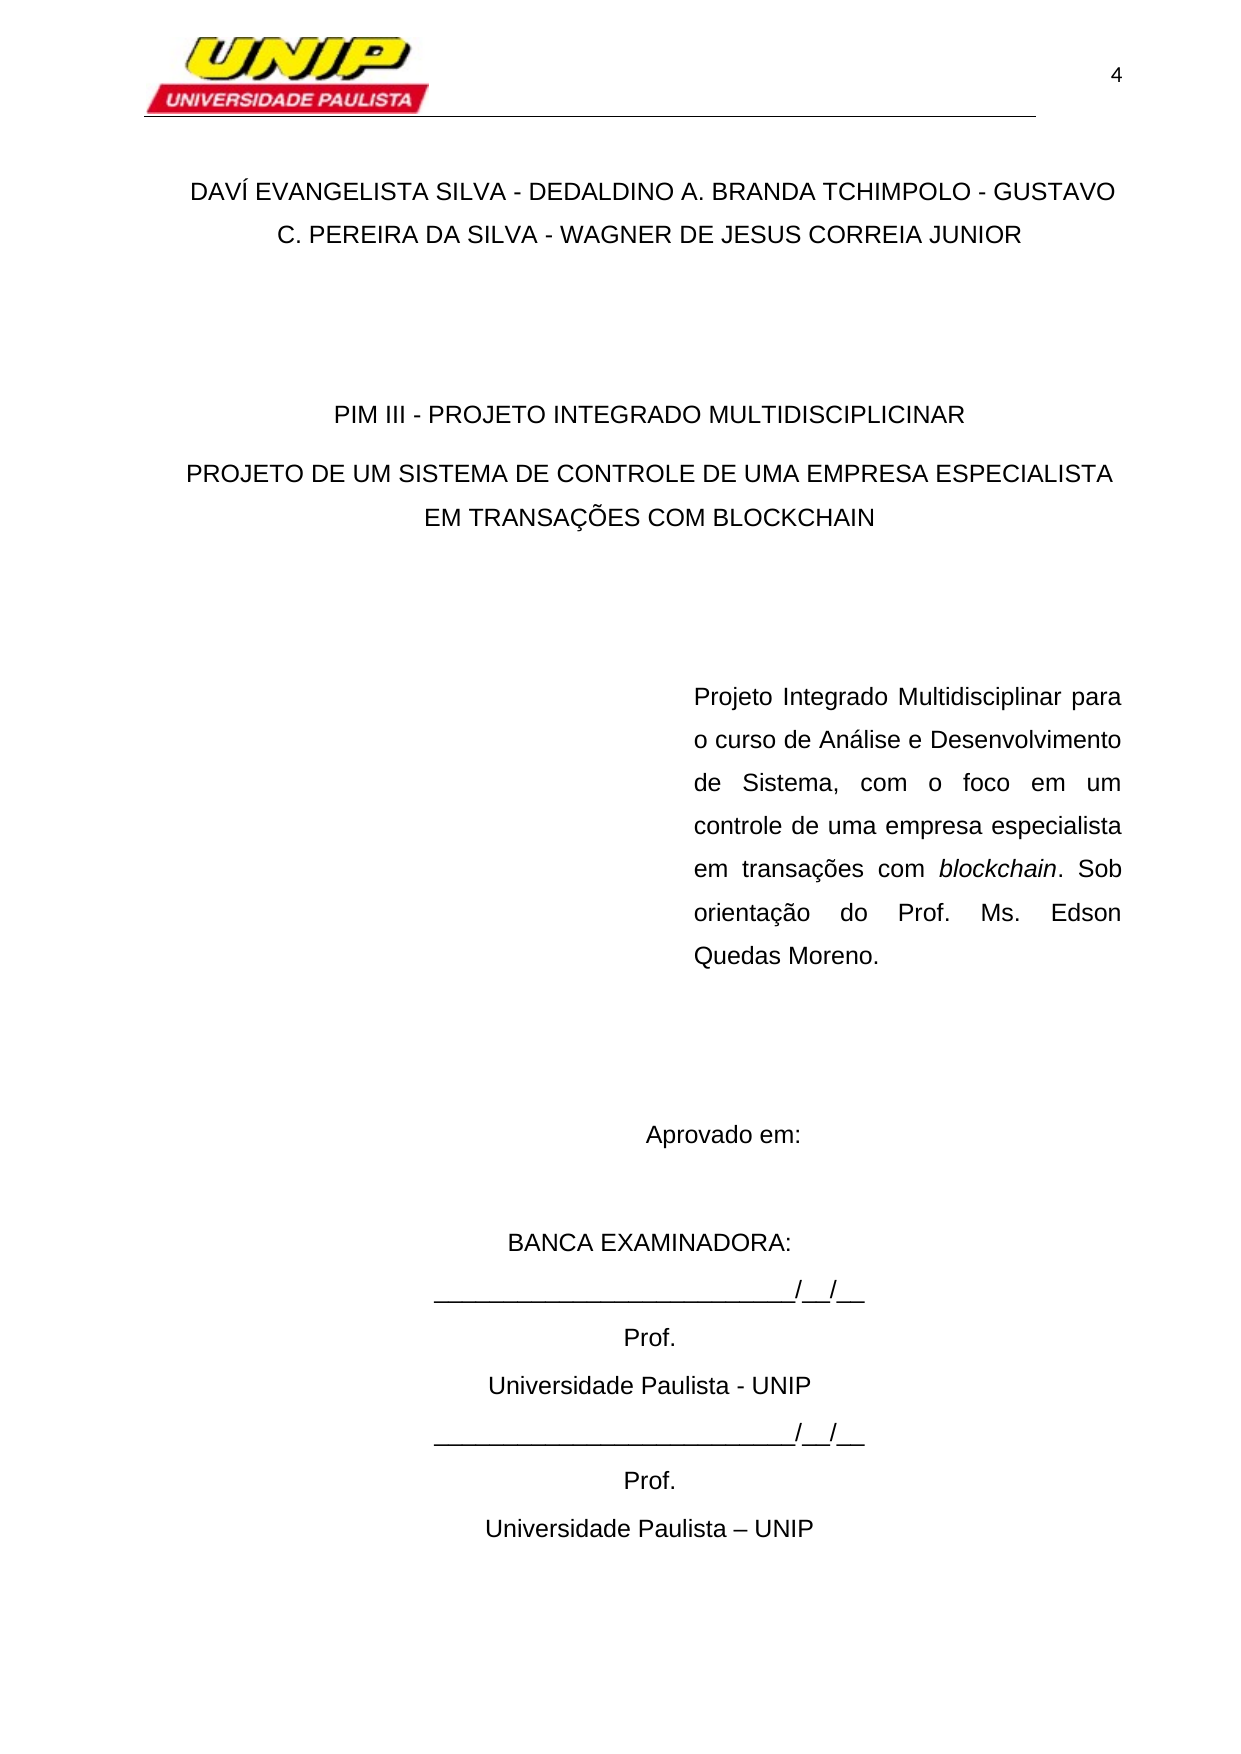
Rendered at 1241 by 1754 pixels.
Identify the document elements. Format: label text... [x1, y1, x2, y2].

text Universidade Paulista - UNIP [177, 1371, 1122, 1399]
text Universidade Paulista – UNIP [177, 1514, 1122, 1543]
text __________________________/__/__ [177, 1418, 1122, 1447]
picture [146, 37, 429, 114]
text PIM III - PROJETO INTEGRADO MULTIDISCIPLICINAR [177, 400, 1122, 428]
text Prof. [177, 1323, 1122, 1352]
text BANCA EXAMINADORA: [177, 1228, 1122, 1256]
text Projeto Integrado Multidisciplinar para o curso de Análise e Desenvolvimento de Sistema, com o foco em um controle de uma empresa especialista em transações com blockchain. Sob orientação do Prof. Ms. Edson Quedas Moreno. [693, 682, 1122, 969]
text Aprovado em: [325, 1120, 1122, 1149]
text DAVÍ EVANGELISTA SILVA - DEDALDINO A. BRANDA TCHIMPOLO - GUSTAVO C. PEREIRA DA SILVA - WAGNER DE JESUS CORREIA JUNIOR [177, 177, 1122, 249]
text Prof. [177, 1466, 1122, 1495]
text __________________________/__/__ [177, 1275, 1122, 1304]
text PROJETO DE UM SISTEMA DE CONTROLE DE UMA EMPRESA ESPECIALISTA EM TRANSAÇÕES COM BLOCKCHAIN [177, 459, 1122, 531]
